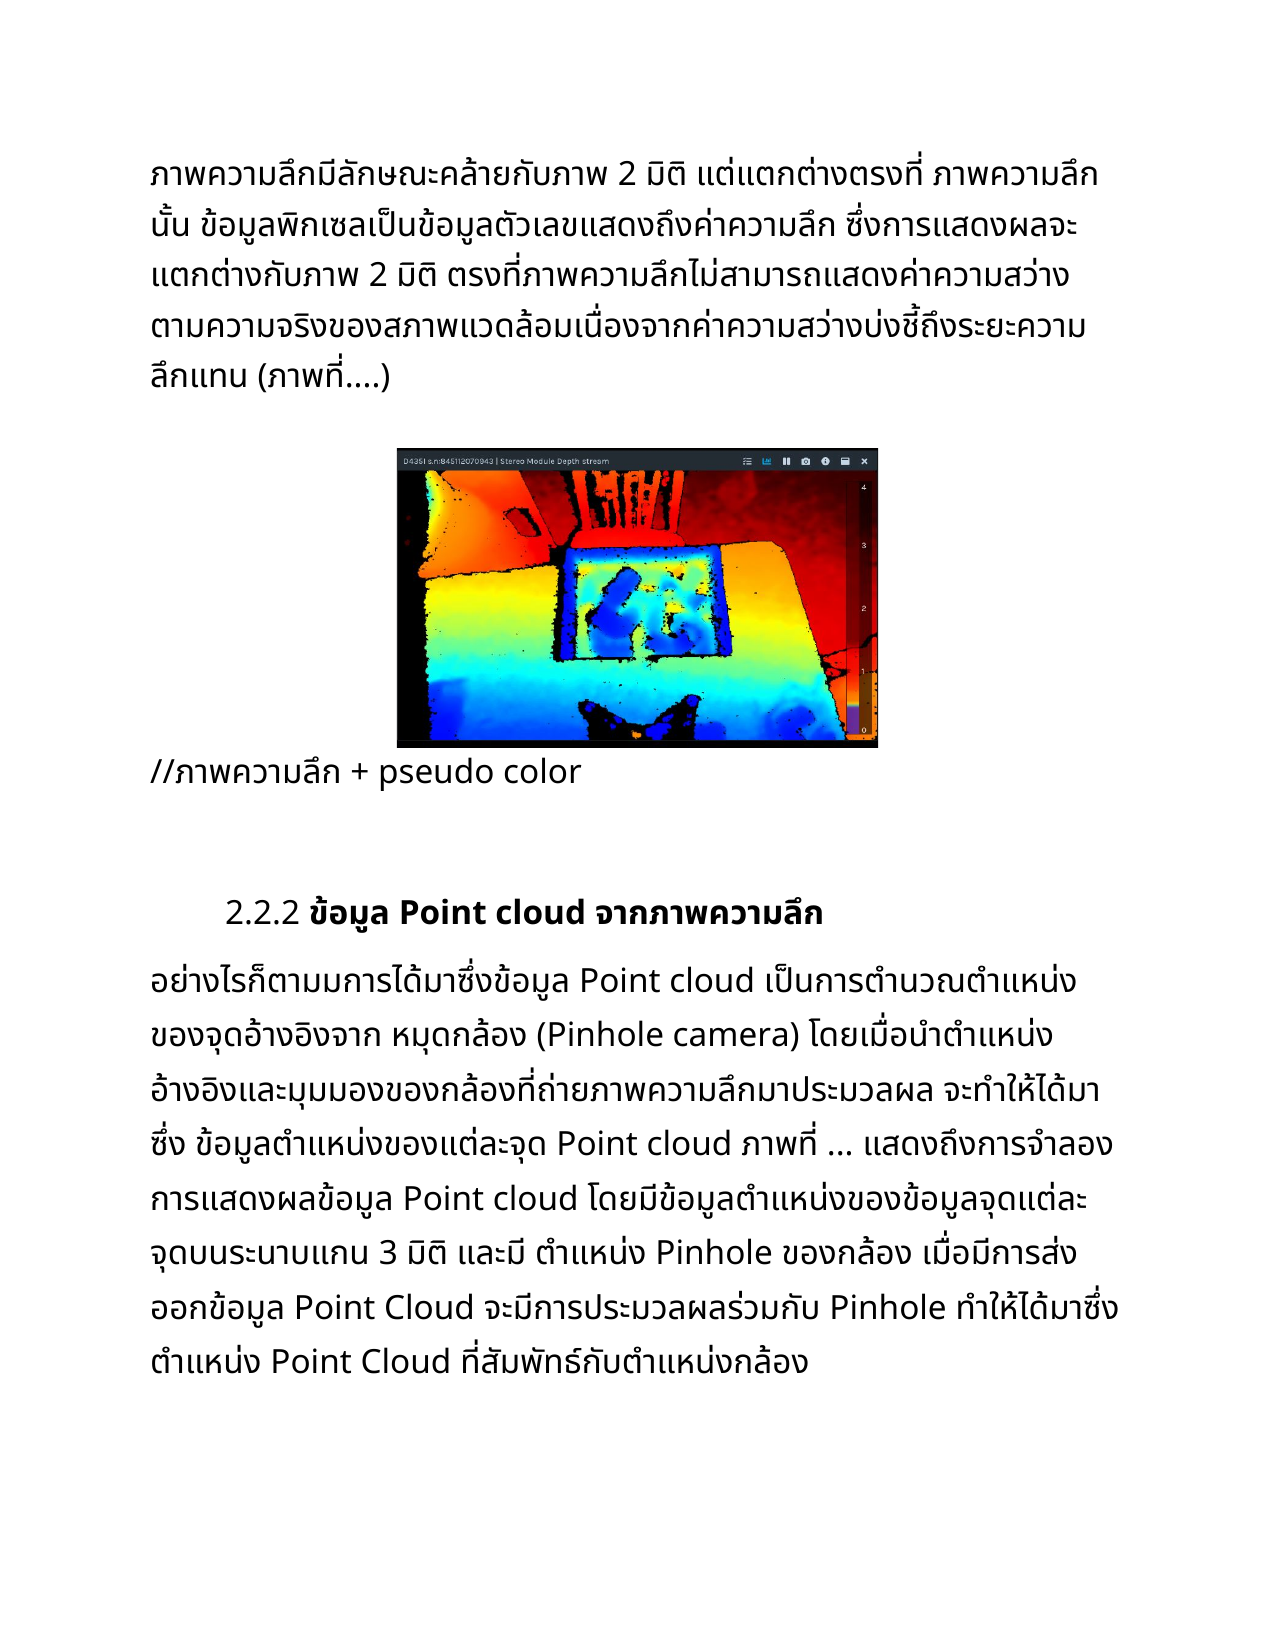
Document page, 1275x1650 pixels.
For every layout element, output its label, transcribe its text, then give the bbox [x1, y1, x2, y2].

subtitle 2.2.2 ข้อมูล Point cloud จากภาพความลึก [150, 889, 1125, 940]
text อย่างไรก็ตามมการได้มาซึ่งข้อมูล Point cloud เป็นการตำนวณตำแหน่งของจุดอ้างอิงจาก หมุดกล้อง (Pinhole camera) โดยเมื่อนำตำแหน่งอ้างอิงและมุมมองของกล้องที่ถ่ายภาพความลึกมาประมวลผล จะทำให้ได้มาซึ่ง ข้อมูลตำแหน่งของแต่ละจุด Point cloud ภาพที่ ... แสดงถึงการจำลองการแสดงผลข้อมูล Point cloud โดยมีข้อมูลตำแหน่งของข้อมูลจุดแต่ละจุดบนระนาบแกน 3 มิติ และมี ตำแหน่ง Pinhole ของกล้อง เมื่อมีการส่งออกข้อมูล Point Cloud จะมีการประมวลผลร่วมกับ Pinhole ทำให้ได้มาซึ่งตำแหน่ง Point Cloud ที่สัมพัทธ์กับตำแหน่งกล้อง [150, 956, 1125, 1389]
text ภาพความลึกมีลักษณะคล้ายกับภาพ 2 มิติ แต่แตกต่างตรงที่ ภาพความลึกนั้น ข้อมูลพิกเซลเป็นข้อมูลตัวเลขแสดงถึงค่าความลึก ซึ่งการแสดงผลจะแตกต่างกับภาพ 2 มิติ ตรงที่ภาพความลึกไม่สามารถแสดงค่าความสว่างตามความจริงของสภาพแวดล้อมเนื่องจากค่าความสว่างบ่งชี้ถึงระยะความลึกแทน (ภาพที่....) [150, 150, 1125, 403]
picture [396, 448, 879, 748]
text //ภาพความลึก + pseudo color [150, 748, 1125, 798]
